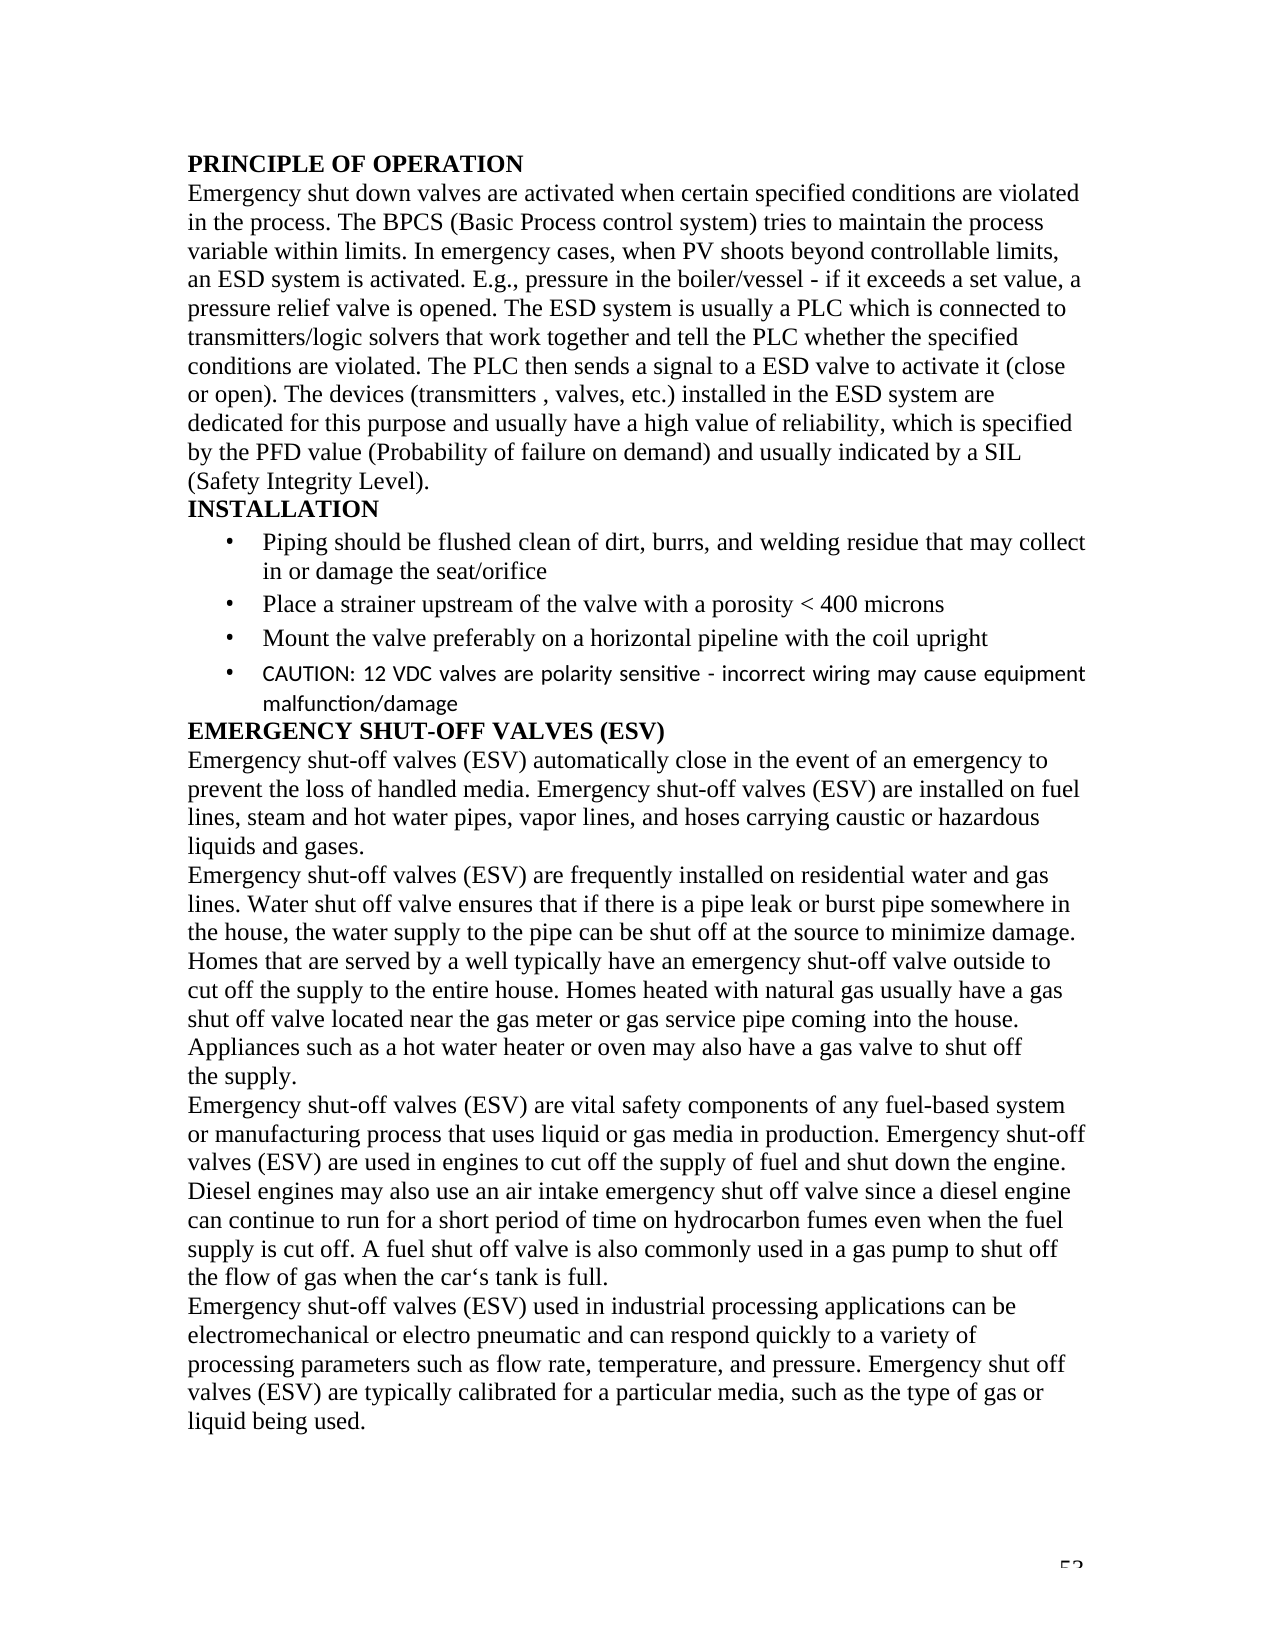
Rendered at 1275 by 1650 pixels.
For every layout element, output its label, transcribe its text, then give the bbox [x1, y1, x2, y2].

list Place a strainer upstream of the valve with a porosity < 400 microns [225, 585, 1269, 619]
list Piping should be flushed clean of dirt, burrs, and welding residue that may collect in or damage the seat/orifice [225, 523, 1087, 585]
text Emergency shut-off valves (ESV) are vital safety components of any fuel-based system or manufacturing process that uses liquid or gas media in production. Emergency shut-off valves (ESV) are used in engines to cut off the supply of fuel and shut down the engine. Diesel engines may also use an air intake emergency shut off valve since a diesel engine can continue to run for a short period of time on hydrocarbon fumes even when the fuel supply is cut off. A fuel shut off valve is also commonly used in a gas pump to shut off the flow of gas when the car‘s tank is full. [187, 1090, 1085, 1291]
text Emergency shut-off valves (ESV) used in industrial processing applications can be electromechanical or electro pneumatic and can respond quickly to a variety of processing parameters such as flow rate, temperature, and pressure. Emergency shut off valves (ESV) are typically calibrated for a particular media, such as the type of gas or liquid being used. [187, 1291, 1066, 1435]
text Appliances such as a hot water heater or oven may also have a gas valve to shut off the supply. [187, 1032, 1059, 1090]
subtitle EMERGENCY SHUT-OFF VALVES (ESV) [187, 717, 1269, 745]
list CAUTION: 12 VDC valves are polarity sensitive - incorrect wiring may cause equipment malfunction/damage [225, 655, 1088, 717]
text Emergency shut-off valves (ESV) automatically close in the event of an emergency to prevent the loss of handled media. Emergency shut-off valves (ESV) are installed on fuel lines, steam and hot water pipes, vapor lines, and hoses carrying caustic or hazardous liquids and gases. [187, 745, 1082, 860]
subtitle INSTALLATION [187, 495, 1269, 523]
subtitle PRINCIPLE OF OPERATION [187, 150, 1269, 178]
text Emergency shut-off valves (ESV) are frequently installed on residential water and gas lines. Water shut off valve ensures that if there is a pipe leak or burst pipe somewhere in the house, the water supply to the pipe can be shut off at the source to minimize damage. Homes that are served by a well typically have an emergency shut-off valve outside to cut off the supply to the entire house. Homes heated with natural gas usually have a gas shut off valve located near the gas meter or gas service pipe coming into the house. [187, 860, 1076, 1032]
text Emergency shut down valves are activated when certain specified conditions are violated in the process. The BPCS (Basic Process control system) tries to maintain the process variable within limits. In emergency cases, when PV shoots beyond controllable limits, an ESD system is activated. E.g., pressure in the boiler/vessel - if it exceeds a set value, a pressure relief valve is opened. The ESD system is usually a PLC which is connected to transmitters/logic solvers that work together and tell the PLC whether the specified conditions are violated. The PLC then sends a signal to a ESD valve to activate it (close or open). The devices (transmitters , valves, etc.) installed in the ESD system are dedicated for this purpose and usually have a high value of reliability, which is specified by the PFD value (Probability of failure on demand) and usually indicated by a SIL (Safety Integrity Level). [187, 178, 1082, 494]
list Mount the valve preferably on a horizontal pipeline with the coil upright [225, 620, 1269, 654]
